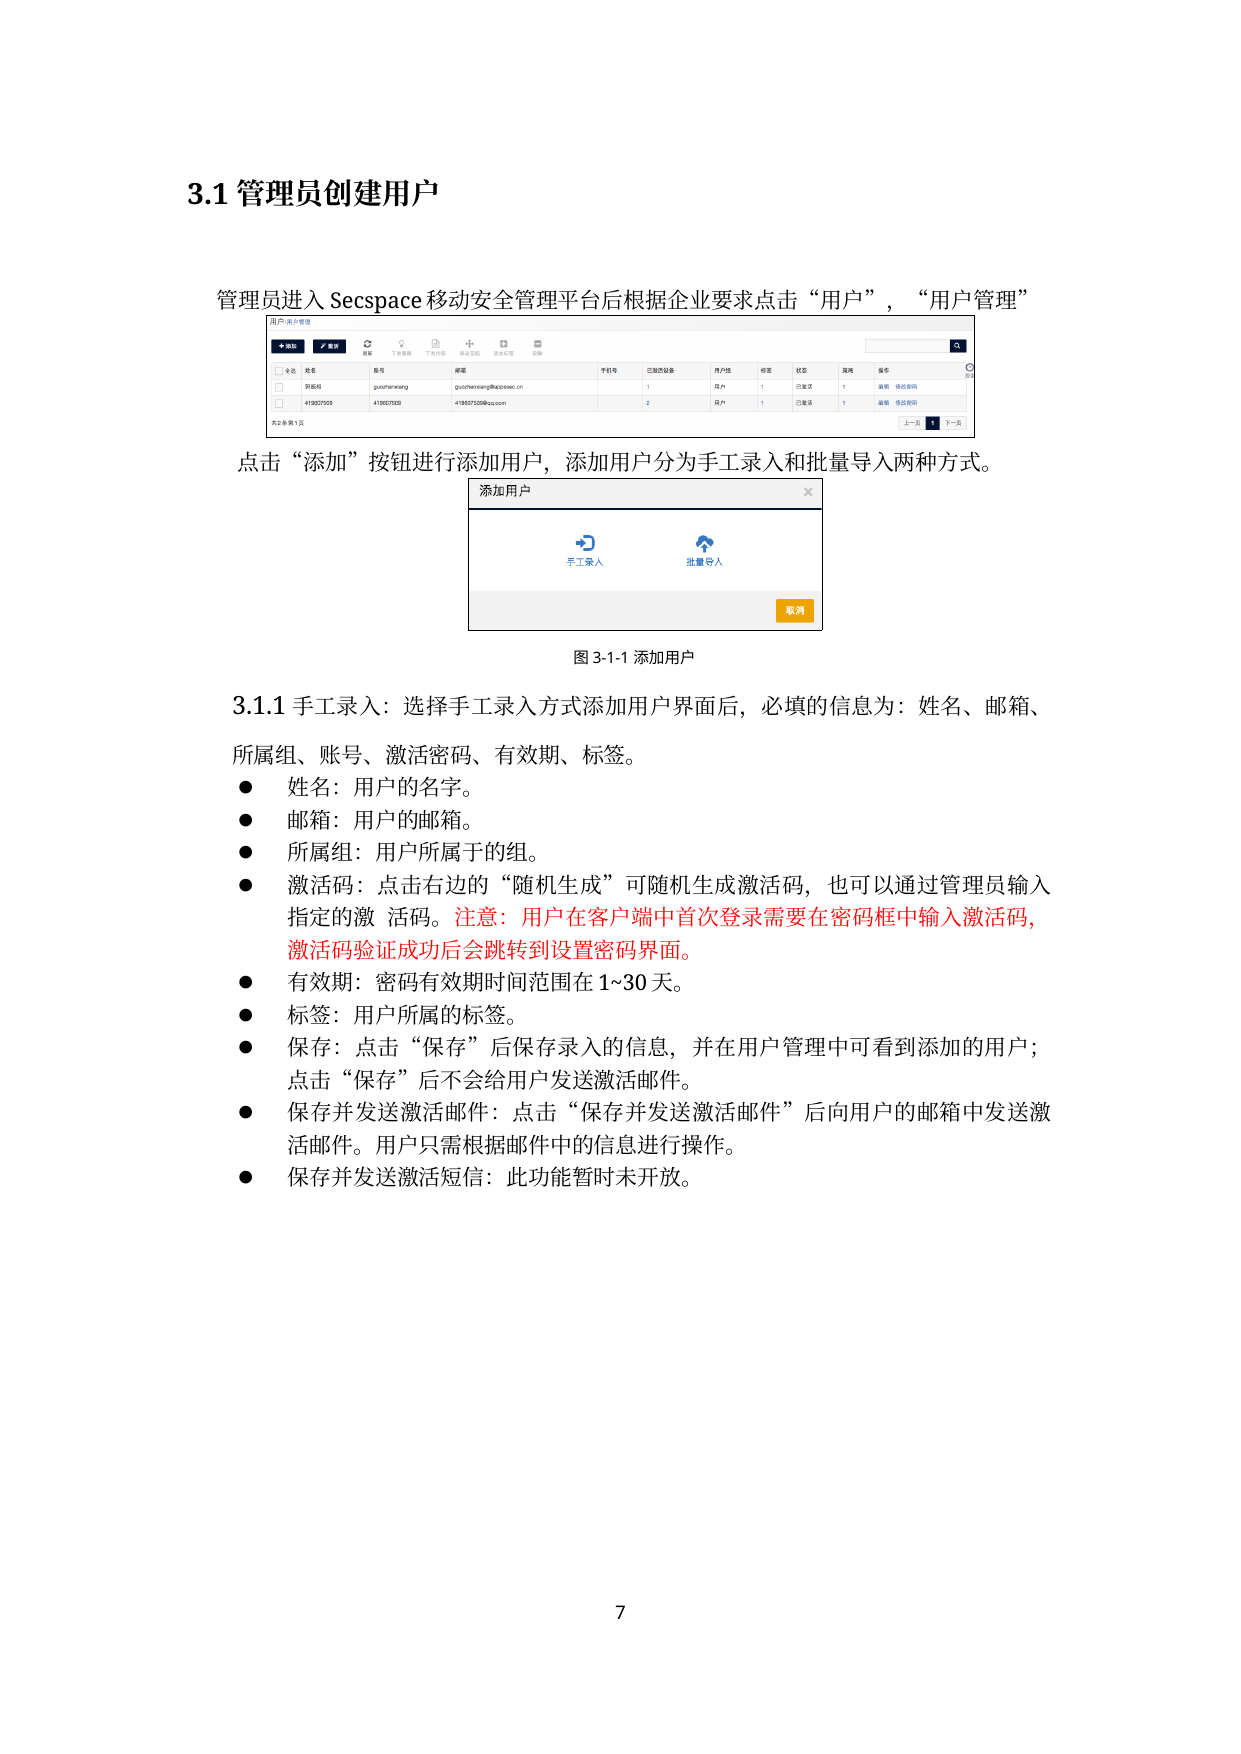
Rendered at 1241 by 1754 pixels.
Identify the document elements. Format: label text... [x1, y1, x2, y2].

list 所属组：用户所属于的组。 [237, 835, 1053, 867]
list 姓名：用户的名字。 [237, 770, 1053, 802]
list 保存并发送激活邮件：点击“保存并发送激活邮件”后向用户的邮箱中发送激活邮件。用户只需根据邮件中的信息进行操作。 [237, 1095, 1053, 1160]
picture [267, 316, 974, 437]
list 激活码：点击右边的“随机生成”可随机生成激活码，也可以通过管理员输入指定的激 活码。注意：用户在客户端中首次登录需要在密码框中输入激活码，激活码验证成功后会跳转到设置密码界面。 [237, 867, 1053, 965]
list 有效期：密码有效期时间范围在1~30天。 [237, 965, 1053, 997]
text 管理员进入Secspace移动安全管理平台后根据企业要求点击“用户”，“用户管理” [187, 282, 1053, 315]
text 点击“添加”按钮进行添加用户，添加用户分为手工录入和批量导入两种方式。 [187, 445, 1053, 477]
list 邮箱：用户的邮箱。 [237, 802, 1053, 835]
list 保存并发送激活短信：此功能暂时未开放。 [237, 1160, 1053, 1192]
picture [469, 479, 822, 630]
subtitle 3.1 管理员创建用户 [187, 160, 1053, 225]
text 图 3-1-1 添加用户 [187, 640, 1053, 672]
list 标签：用户所属的标签。 [237, 997, 1053, 1030]
list 3.1.1手工录入：选择手工录入方式添加用户界面后，必填的信息为：姓名、邮箱、所属组、账号、激活密码、有效期、标签。 [232, 672, 1053, 770]
list 保存：点击“保存”后保存录入的信息，并在用户管理中可看到添加的用户；点击“保存”后不会给用户发送激活邮件。 [237, 1030, 1053, 1095]
